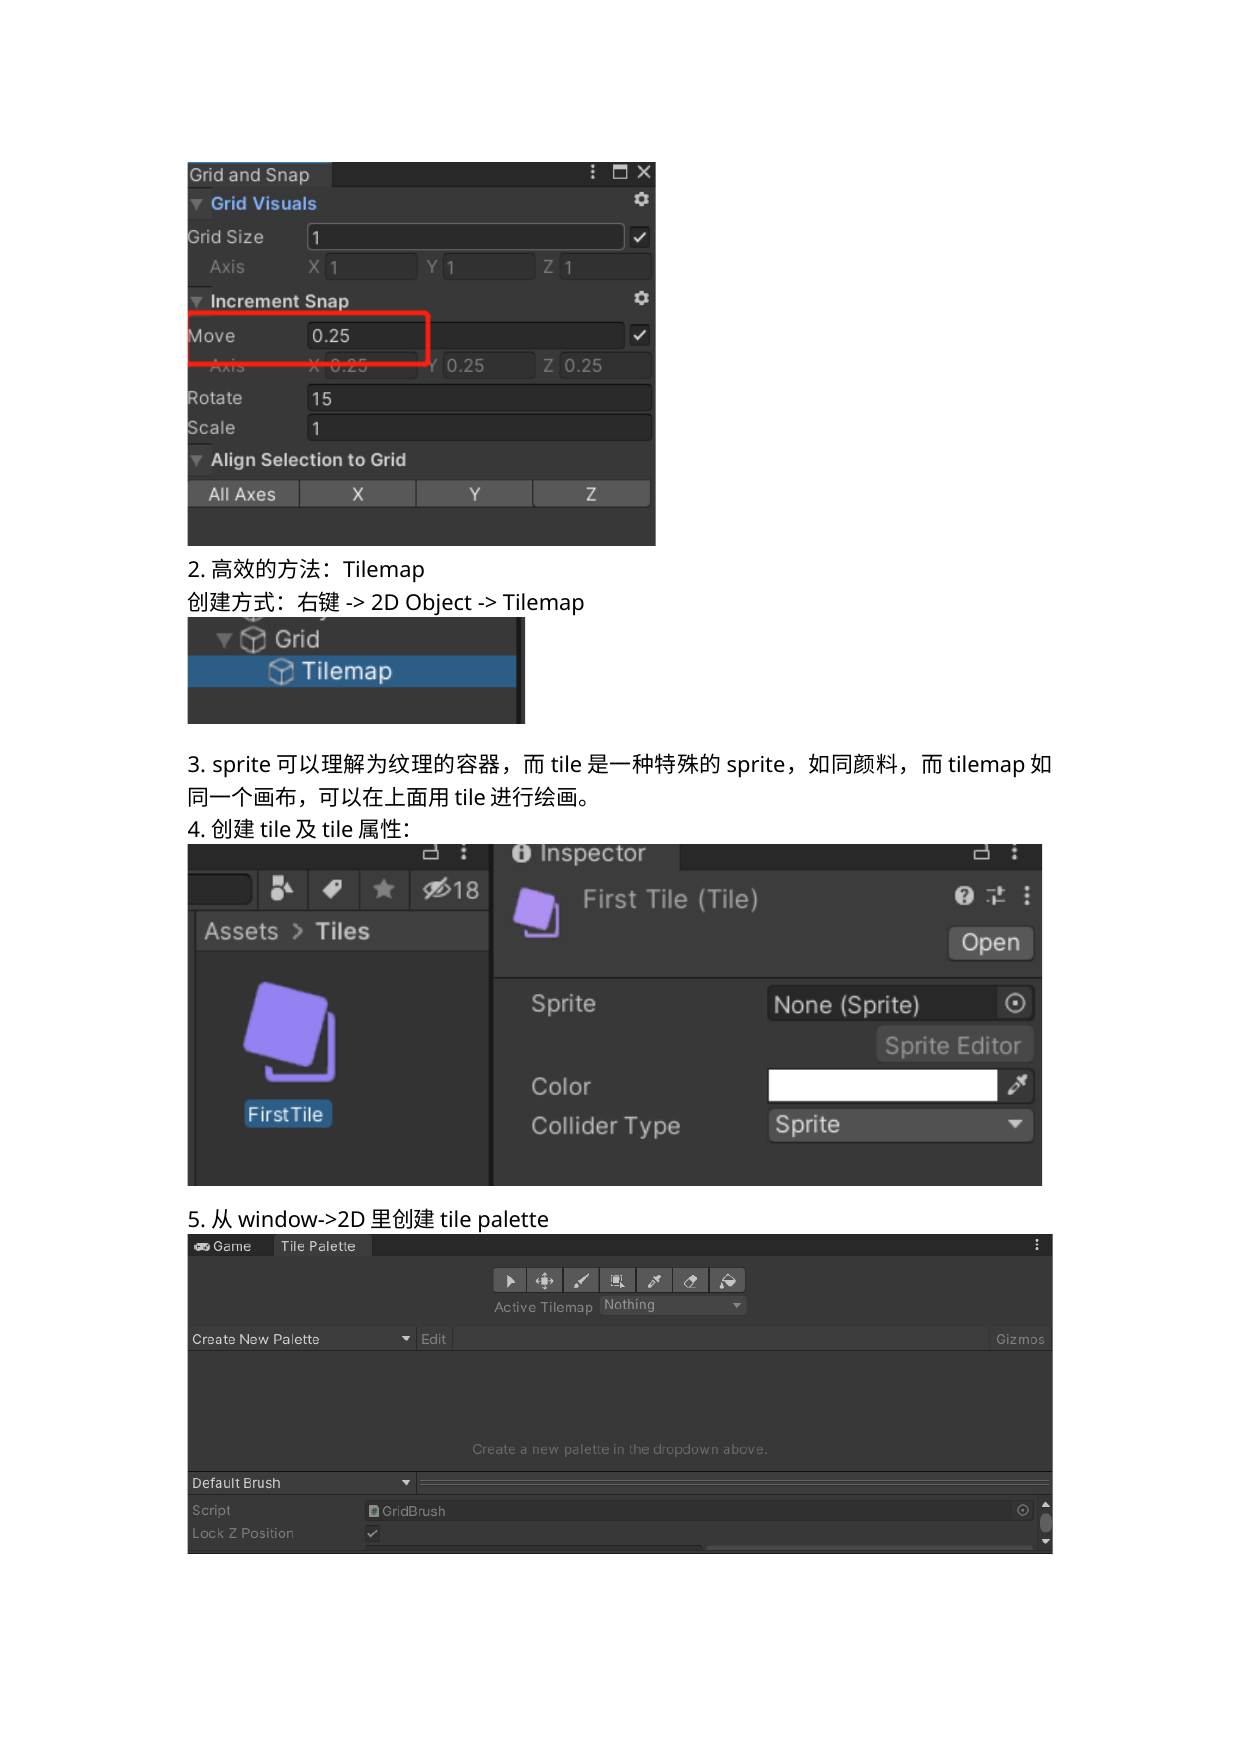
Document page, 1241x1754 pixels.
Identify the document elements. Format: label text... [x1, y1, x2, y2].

picture [187, 1234, 1053, 1554]
text 5. 从window->2D里创建tile palette [187, 1202, 1053, 1234]
picture [187, 617, 525, 724]
text 2. 高效的方法：Tilemap [187, 552, 1053, 584]
text 4. 创建tile及tile属性： [187, 812, 1053, 844]
picture [187, 844, 1043, 1186]
text 3. sprite可以理解为纹理的容器，而tile是一种特殊的sprite，如同颜料，而tilemap如同一个画布，可以在上面用tile进行绘画。 [187, 747, 1053, 812]
picture [187, 162, 656, 546]
text 创建方式：右键 -> 2D Object -> Tilemap [187, 584, 1053, 617]
